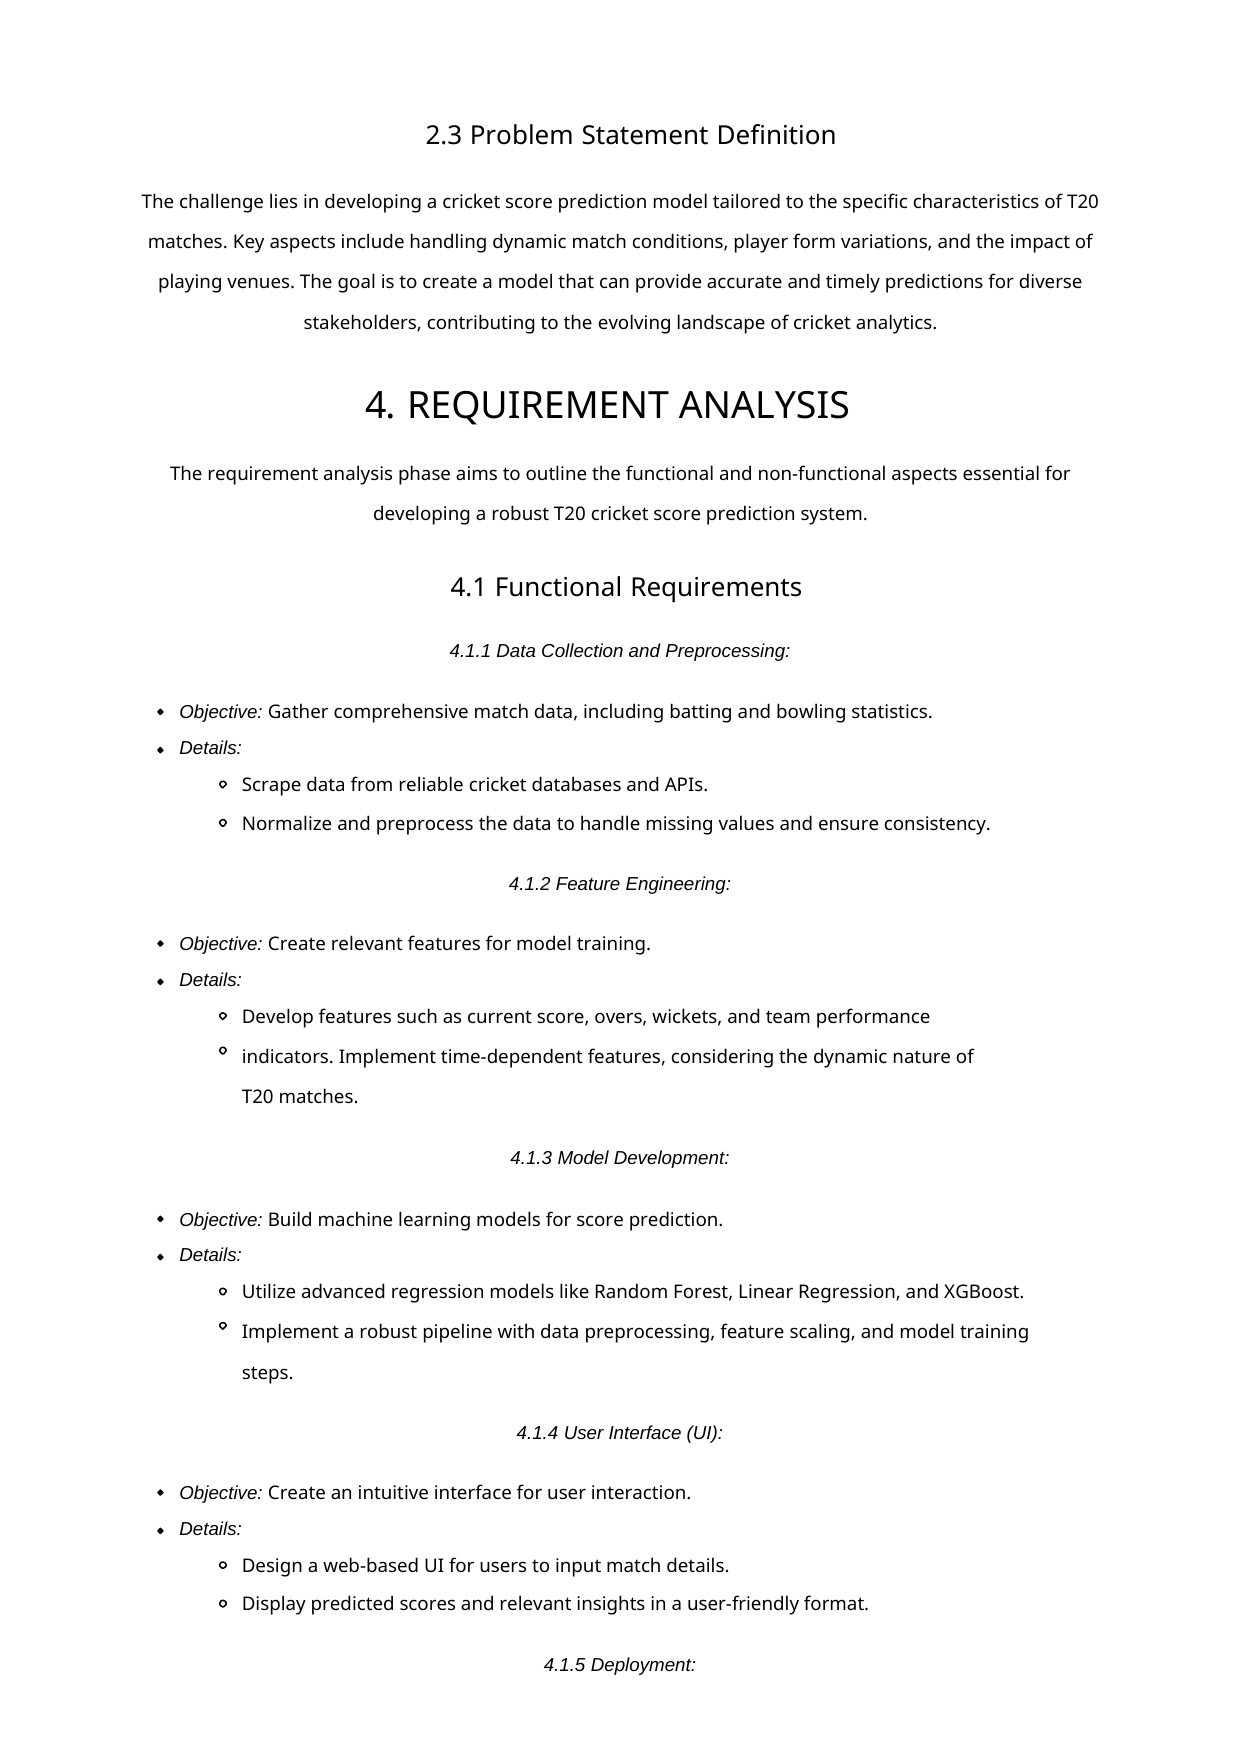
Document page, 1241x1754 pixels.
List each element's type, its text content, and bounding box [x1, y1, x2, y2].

list Deployment: [543, 1653, 1134, 1675]
text Details: [179, 1518, 1134, 1539]
text Design a web-based UI for users to input match details. [242, 1552, 1134, 1578]
list Feature Engineering: [509, 873, 1134, 894]
text Objective: Create an intuitive interface for user interaction. [179, 1479, 1134, 1505]
text Display predicted scores and relevant insights in a user-friendly format. [242, 1591, 1134, 1616]
subtitle Problem Statement Definition [425, 117, 1134, 152]
list Model Development: [510, 1146, 1134, 1168]
text The challenge lies in developing a cricket score prediction model tailored to the specific characteristics of T20 matches. Key aspects include handling dynamic match conditions, player form variations, and the impact of playing venues. The goal is to create a model that can provide accurate and timely predictions for diverse stakeholders, contributing to the evolving landscape of cricket analytics. [120, 188, 1121, 334]
list Data Collection and Preprocessing: [449, 639, 1134, 661]
text The requirement analysis phase aims to outline the functional and non-functional aspects essential for developing a robust T20 cricket score prediction system. [120, 460, 1121, 526]
text Details: [179, 969, 1134, 990]
text Scrape data from reliable cricket databases and APIs. [242, 772, 1134, 797]
list User Interface (UI): [516, 1422, 1134, 1443]
subtitle Functional Requirements [450, 568, 1134, 604]
text Objective: Gather comprehensive match data, including batting and bowling statistics. [179, 699, 1134, 724]
text Details: [179, 1244, 1134, 1266]
text Normalize and preprocess the data to handle missing values and ensure consistency. [242, 810, 1134, 835]
subtitle REQUIREMENT ANALYSIS [365, 379, 1134, 430]
text Objective: Create relevant features for model training. [179, 931, 1134, 956]
text Utilize advanced regression models like Random Forest, Linear Regression, and XGBoost. Implement a robust pipeline with data preprocessing, feature scaling, and model training steps. [242, 1278, 1062, 1385]
text Develop features such as current score, overs, wickets, and team performance indicators. Implement time-dependent features, considering the dynamic nature of T20 matches. [242, 1003, 988, 1109]
text Objective: Build machine learning models for score prediction. [179, 1206, 1134, 1231]
text Details: [179, 737, 1134, 759]
